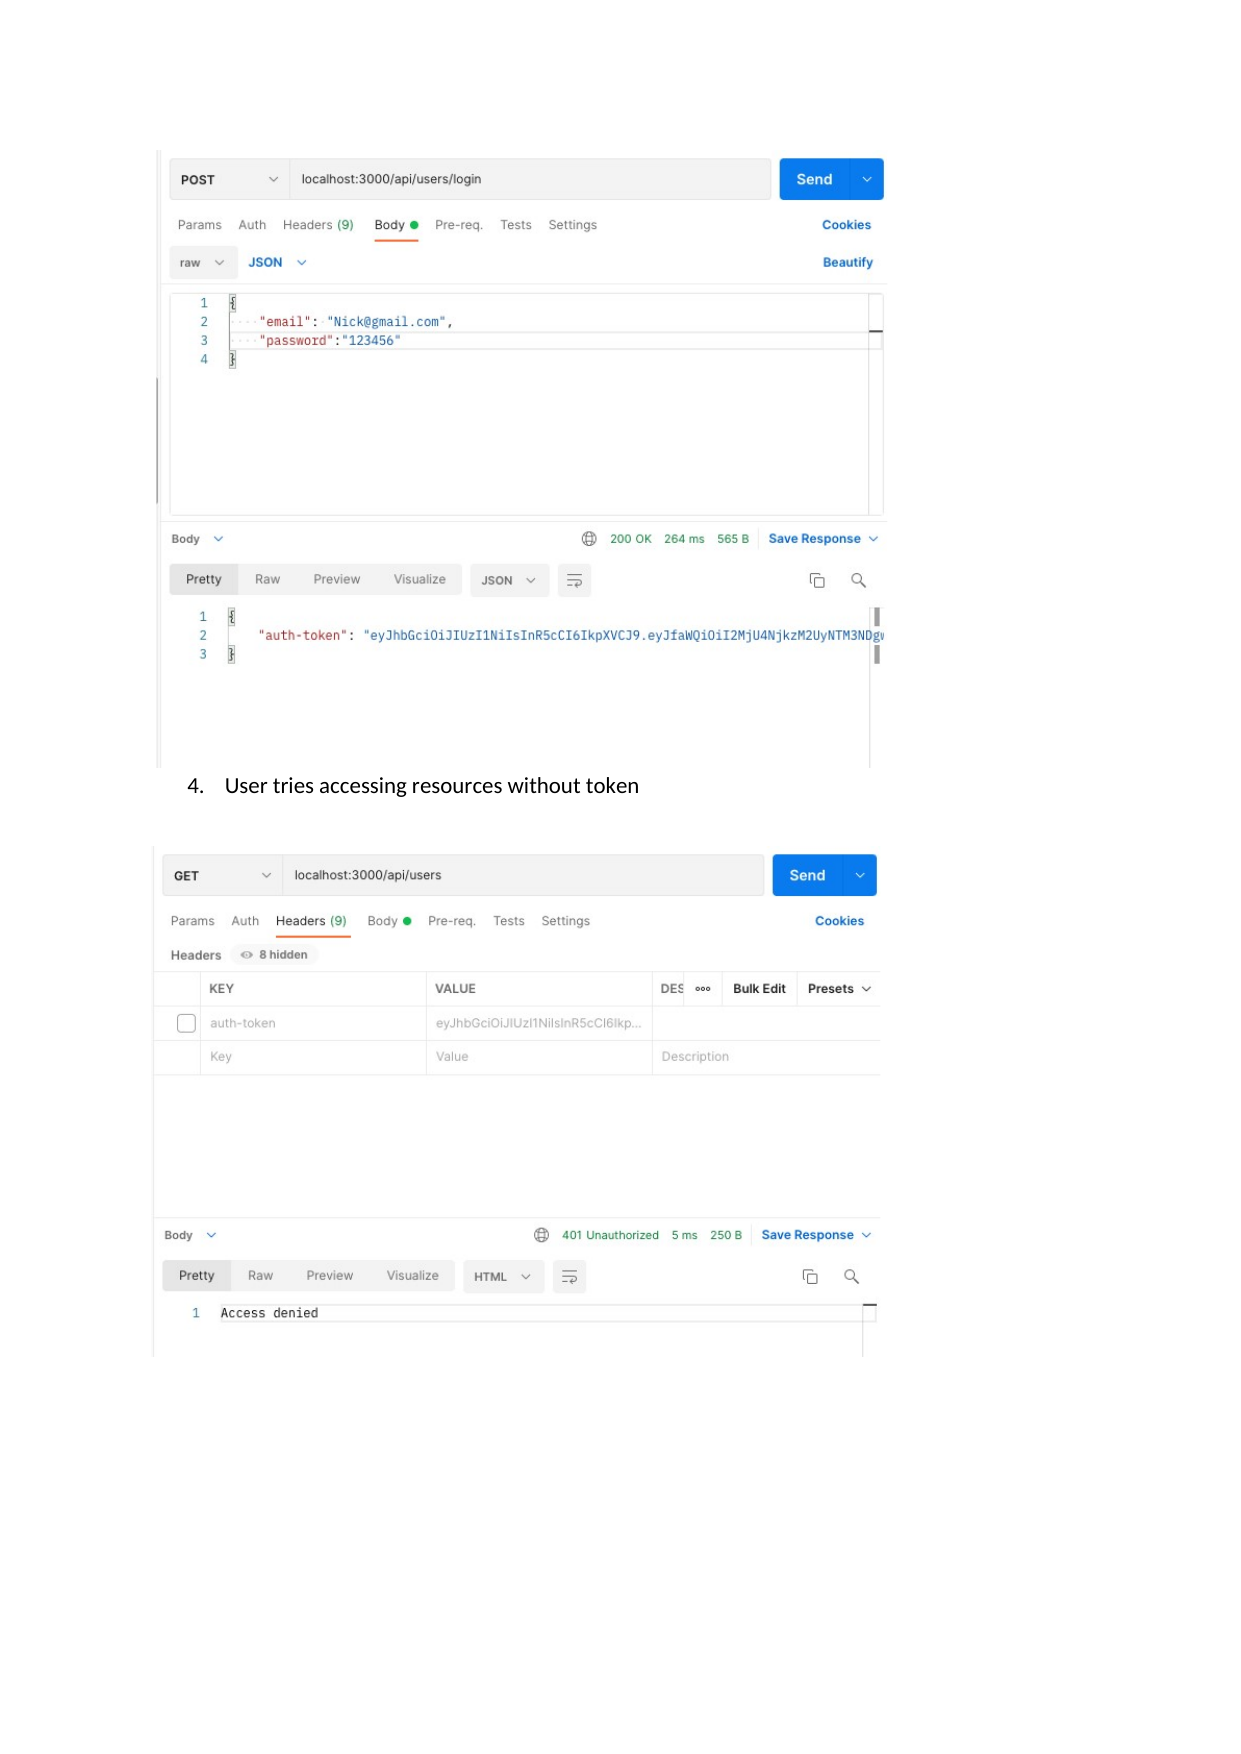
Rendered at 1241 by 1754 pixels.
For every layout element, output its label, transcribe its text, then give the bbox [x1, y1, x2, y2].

list User tries accessing resources without token [187, 771, 1092, 799]
picture [151, 846, 881, 1357]
picture [156, 150, 888, 768]
